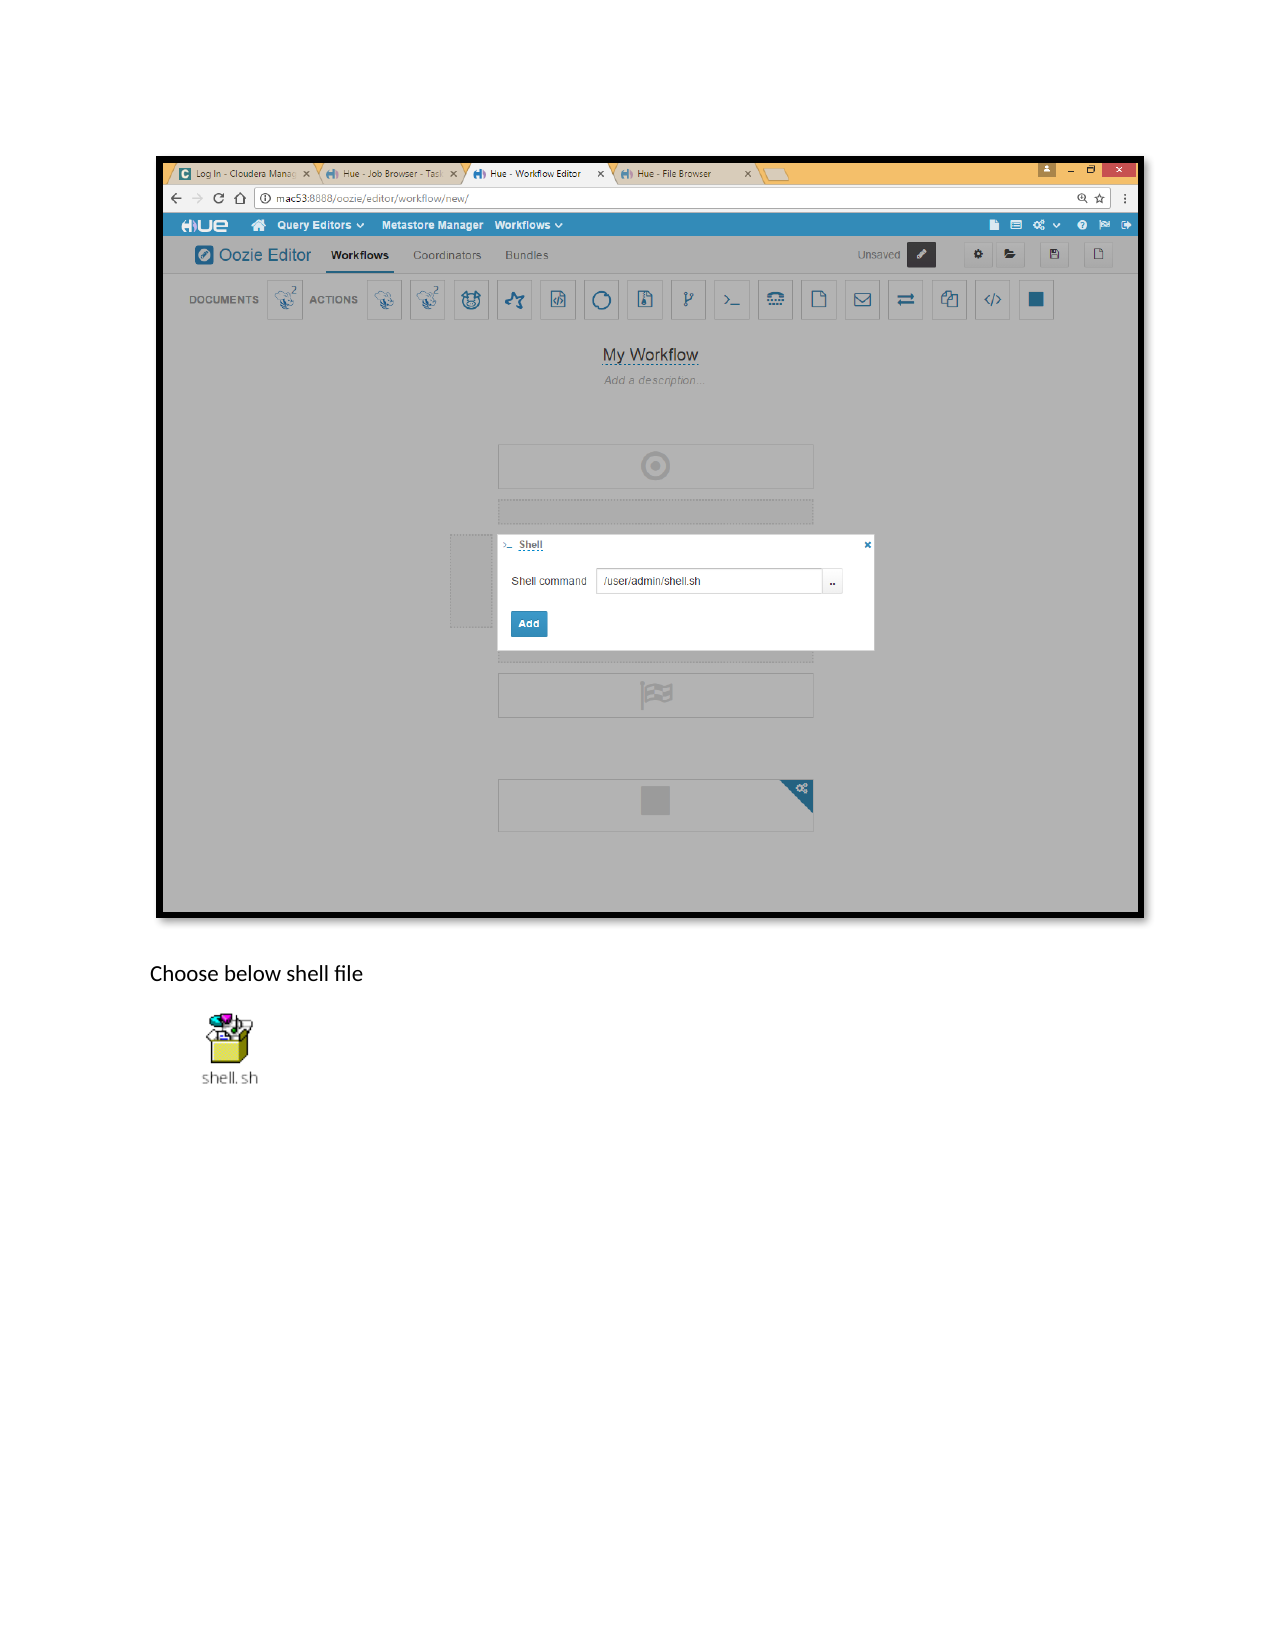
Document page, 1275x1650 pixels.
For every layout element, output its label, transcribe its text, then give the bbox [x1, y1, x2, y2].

picture [163, 163, 1138, 912]
text Choose below shell file [150, 959, 1125, 987]
